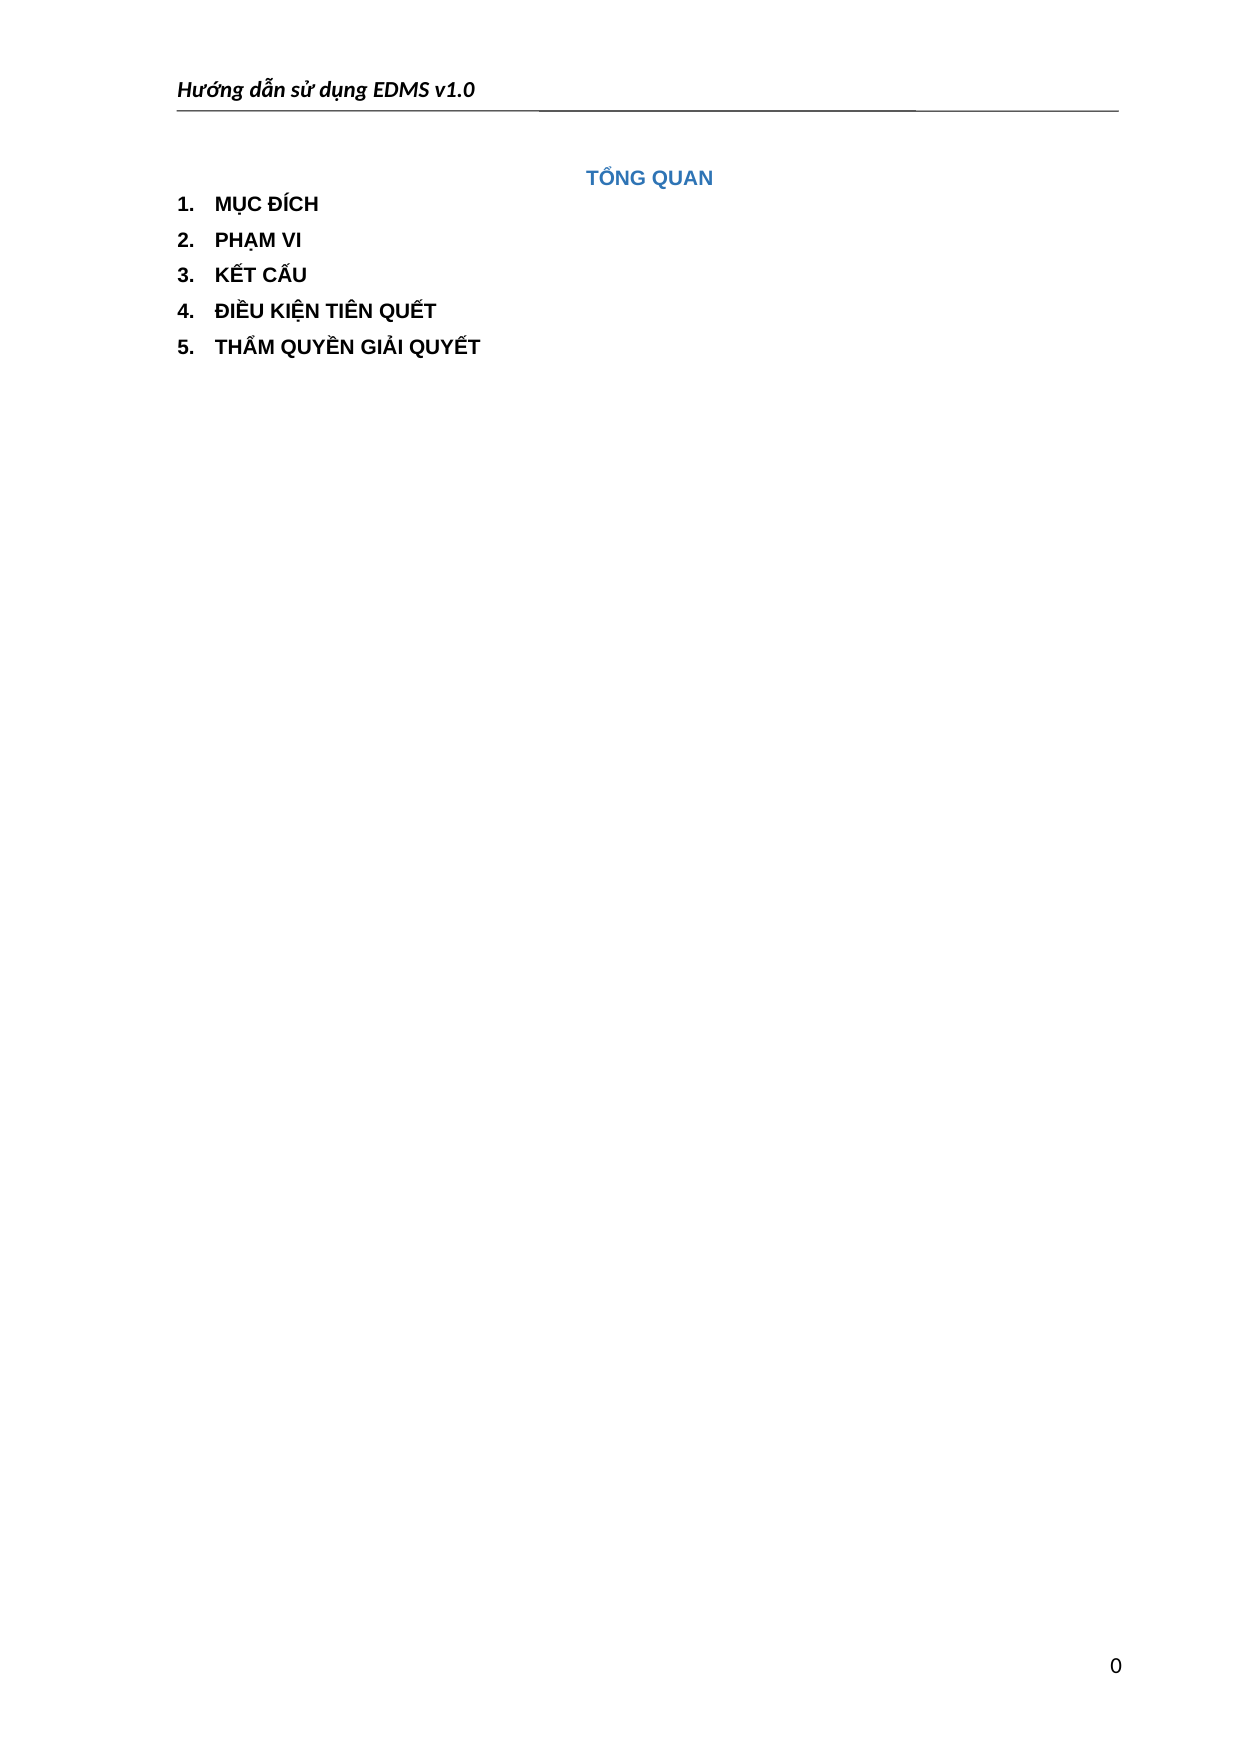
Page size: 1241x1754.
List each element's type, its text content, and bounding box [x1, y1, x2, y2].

list MỤC ĐÍCH [177, 191, 1122, 215]
list KẾT CẤU [177, 263, 1122, 287]
subtitle TỔNG QUAN [177, 166, 1122, 189]
list ĐIỀU KIỆN TIÊN QUẾT [177, 299, 1122, 323]
list PHẠM VI [177, 227, 1122, 251]
list THẨM QUYỀN GIẢI QUYẾT [177, 335, 1122, 359]
